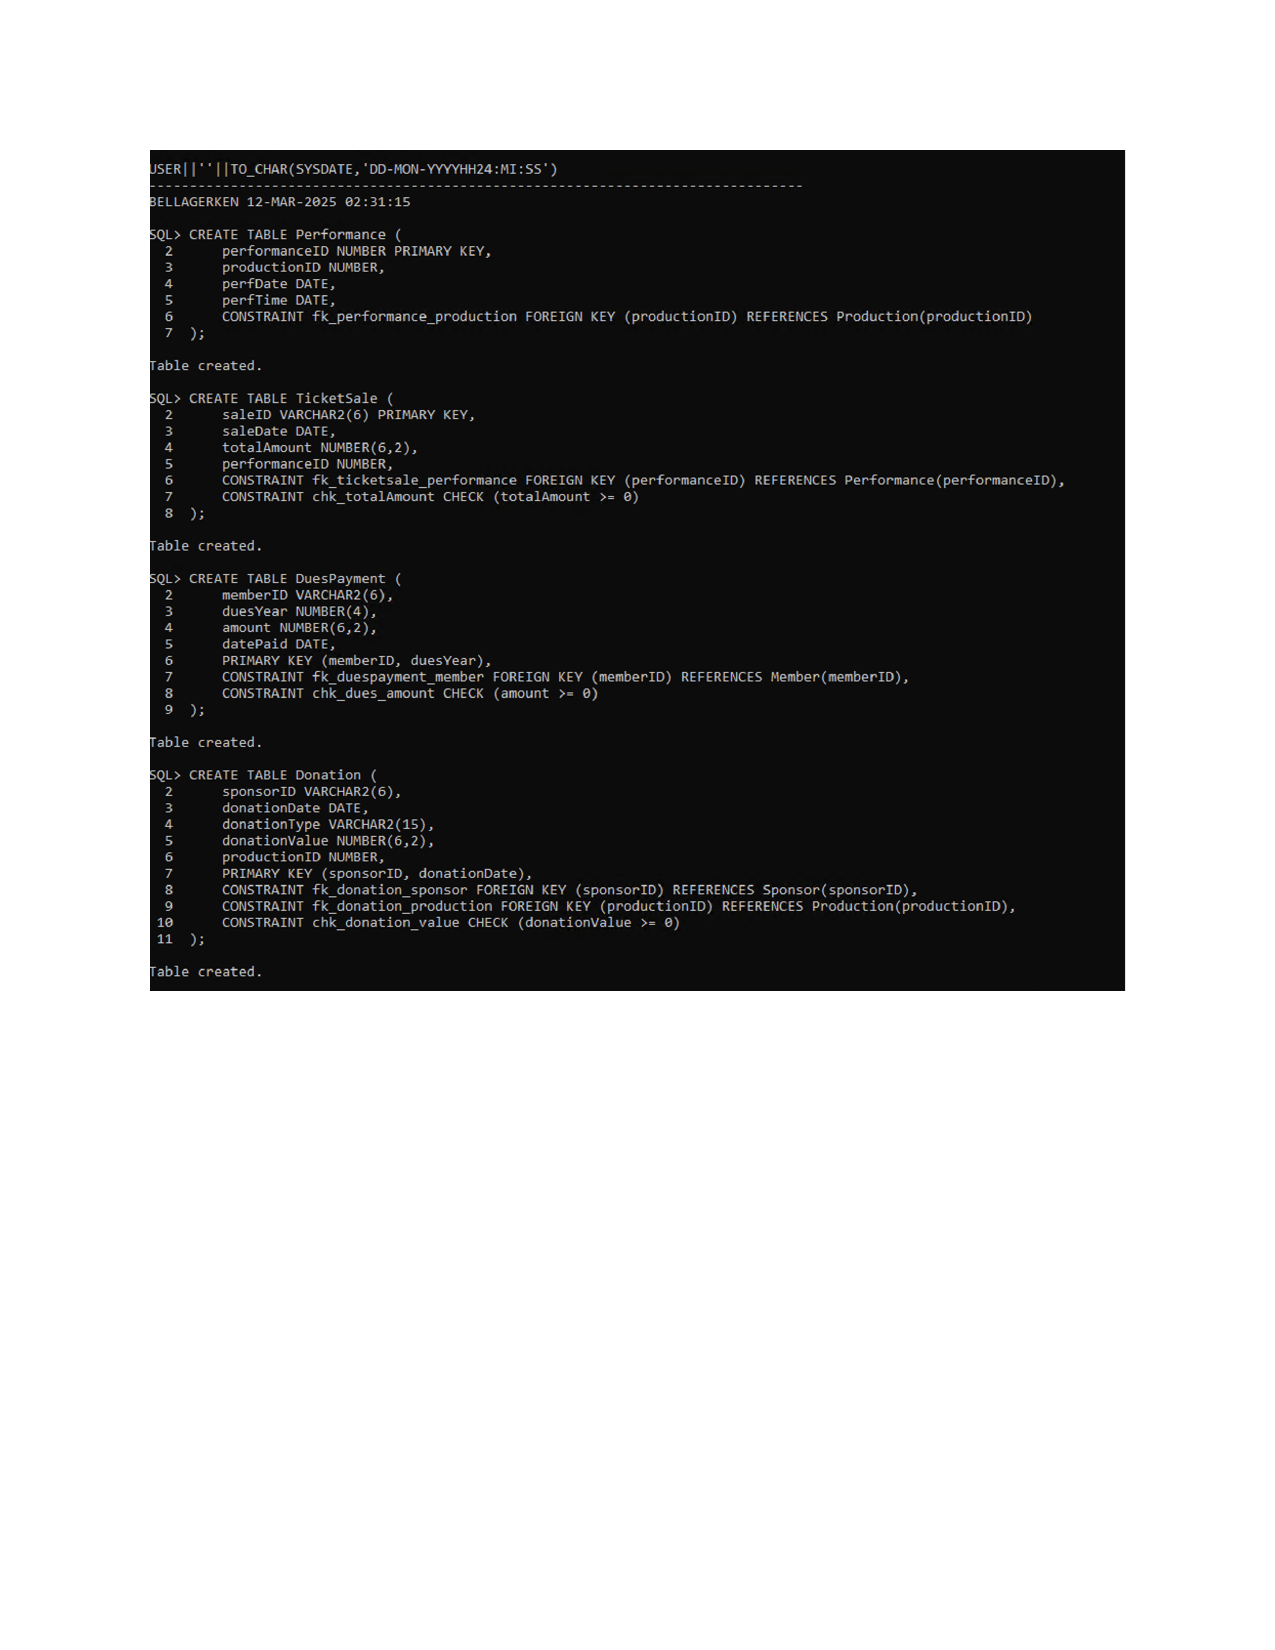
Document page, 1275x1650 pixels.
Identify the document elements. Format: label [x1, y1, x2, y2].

picture [150, 150, 1125, 991]
